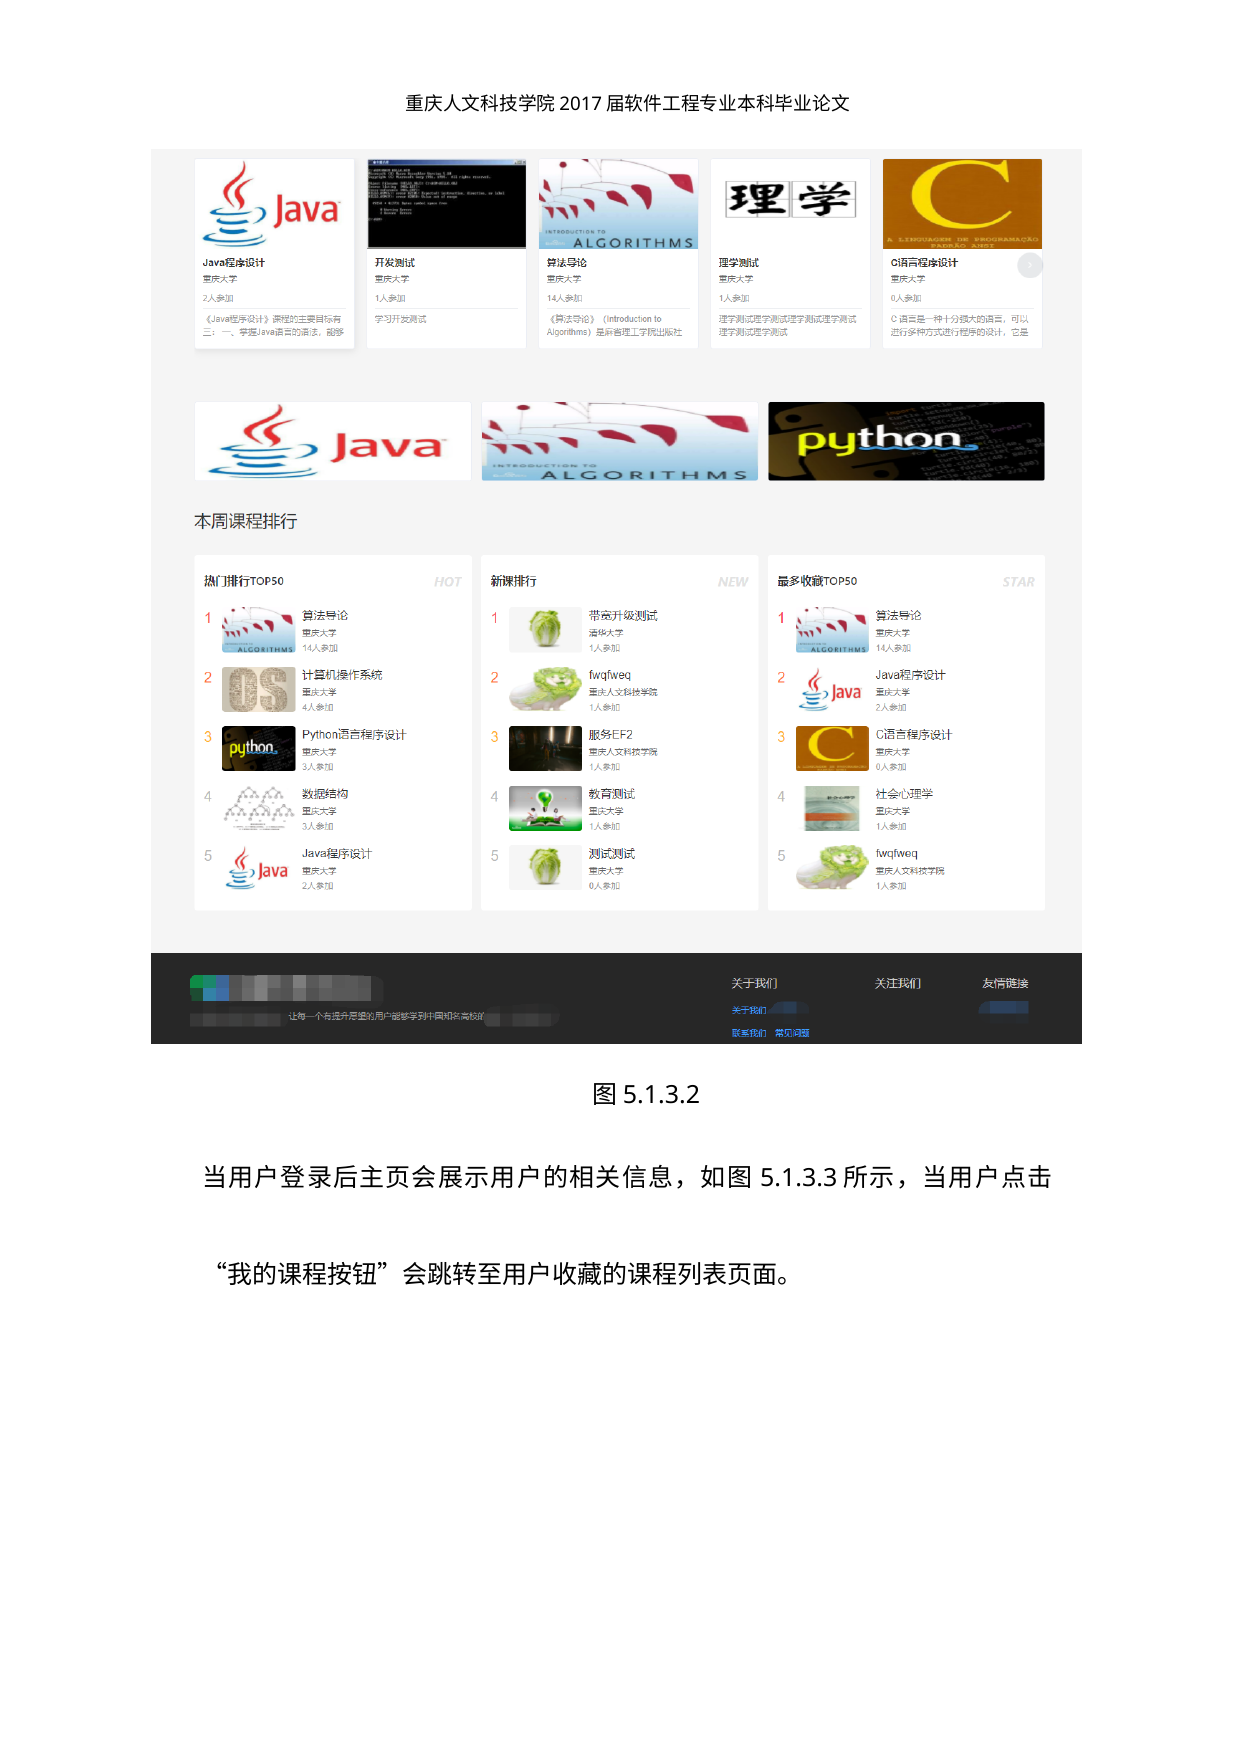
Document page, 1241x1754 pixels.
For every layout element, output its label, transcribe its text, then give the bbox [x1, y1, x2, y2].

picture [151, 149, 1082, 1044]
text 当用户登录后主页会展示用户的相关信息，如图5.1.3.3所示，当用户点击“我的课程按钮”会跳转至用户收藏的课程列表页面。 [202, 1143, 1053, 1305]
text 图5.1.3.2 [202, 1060, 1053, 1125]
